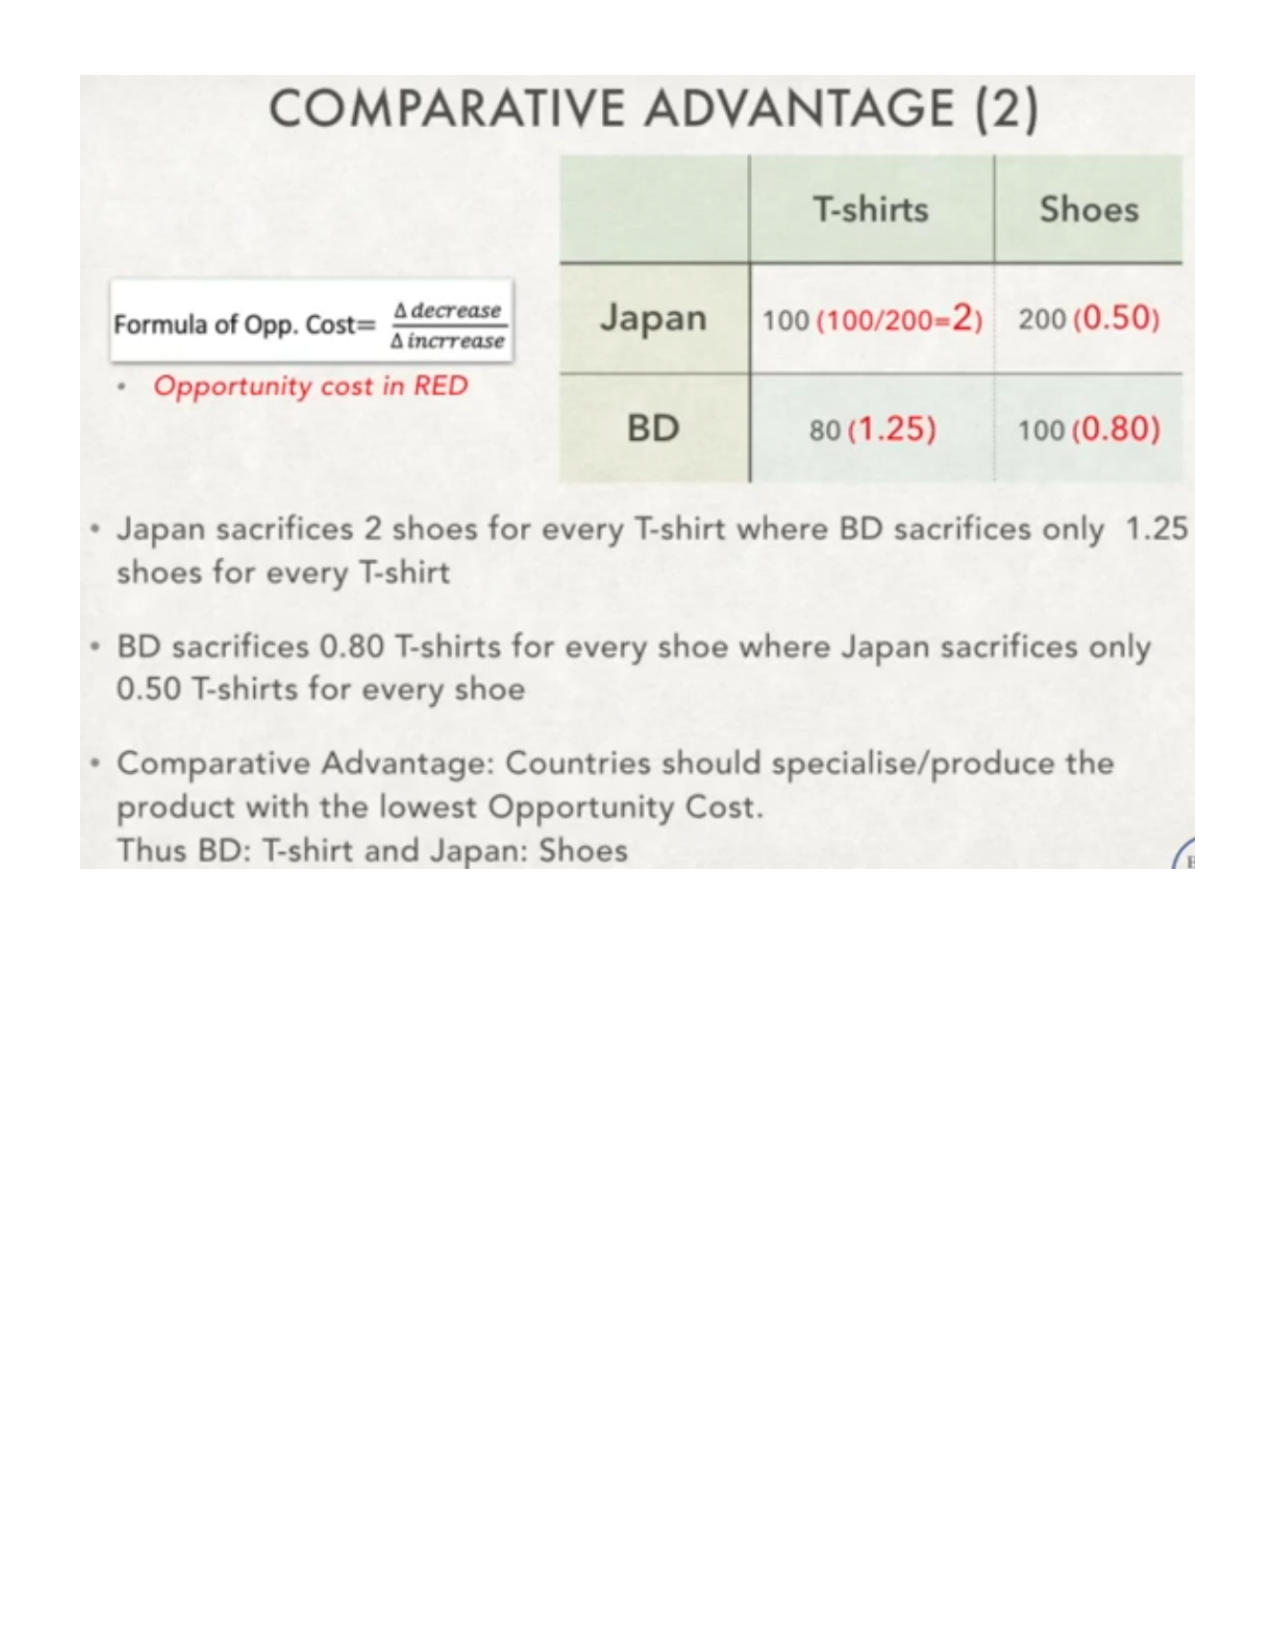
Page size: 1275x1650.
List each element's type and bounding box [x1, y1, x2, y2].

picture [80, 75, 1195, 869]
